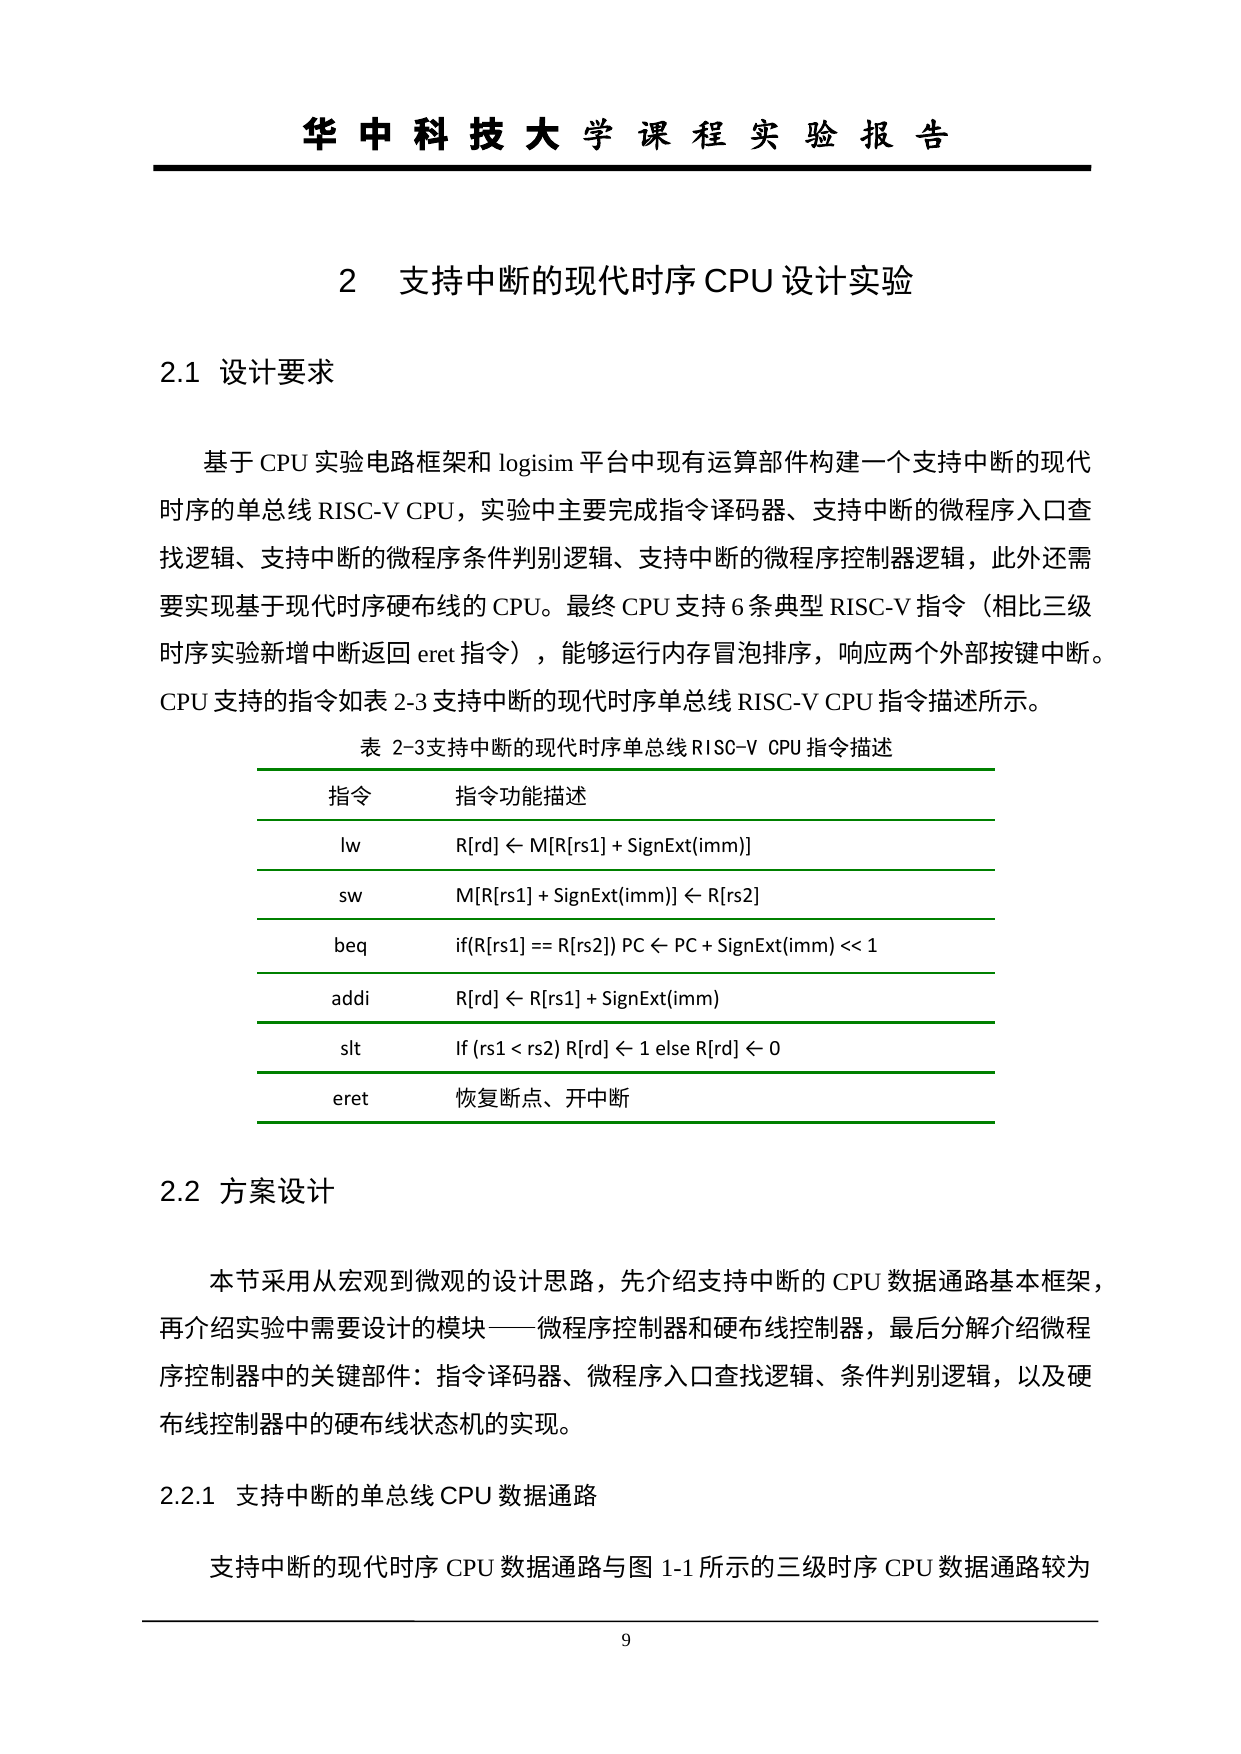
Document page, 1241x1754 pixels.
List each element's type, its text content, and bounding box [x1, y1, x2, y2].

table_cell If (rs1 < rs2) R[rd] ← 1 else R[rd] ← 0 [444, 1024, 995, 1071]
table_cell beq [257, 920, 444, 972]
table_cell lw [257, 821, 444, 868]
subtitle 支持中断的现代时序CPU设计实验 [159, 256, 1093, 304]
table_header 指令 [257, 771, 444, 818]
table_cell R[rd] ← R[rs1] + SignExt(imm) [444, 974, 995, 1021]
table_cell R[rd] ← M[R[rs1] + SignExt(imm)] [444, 821, 995, 868]
subtitle 设计要求 [159, 354, 1093, 389]
subtitle 支持中断的单总线CPU数据通路 [159, 1470, 1093, 1518]
table_cell eret [257, 1074, 444, 1121]
subtitle 方案设计 [159, 1172, 1093, 1207]
table_header 指令功能描述 [444, 771, 995, 818]
text 本节采用从宏观到微观的设计思路，先介绍支持中断的CPU数据通路基本框架，再介绍实验中需要设计的模块——微程序控制器和硬布线控制器，最后分解介绍微程序控制器中的关键部件：指令译码器、微程序入口查找逻辑、条件判别逻辑，以及硬布线控制器中的硬布线状态机的实现。 [159, 1255, 1093, 1447]
table_cell if(R[rs1] == R[rs2]) PC ← PC + SignExt(imm) << 1 [444, 920, 995, 972]
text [159, 1542, 1093, 1590]
table_cell sw [257, 871, 444, 918]
table_cell M[R[rs1] + SignExt(imm)] ← R[rs2] [444, 871, 995, 918]
table_cell addi [257, 974, 444, 1021]
table_cell 恢复断点、开中断 [444, 1074, 995, 1121]
table_cell slt [257, 1024, 444, 1071]
